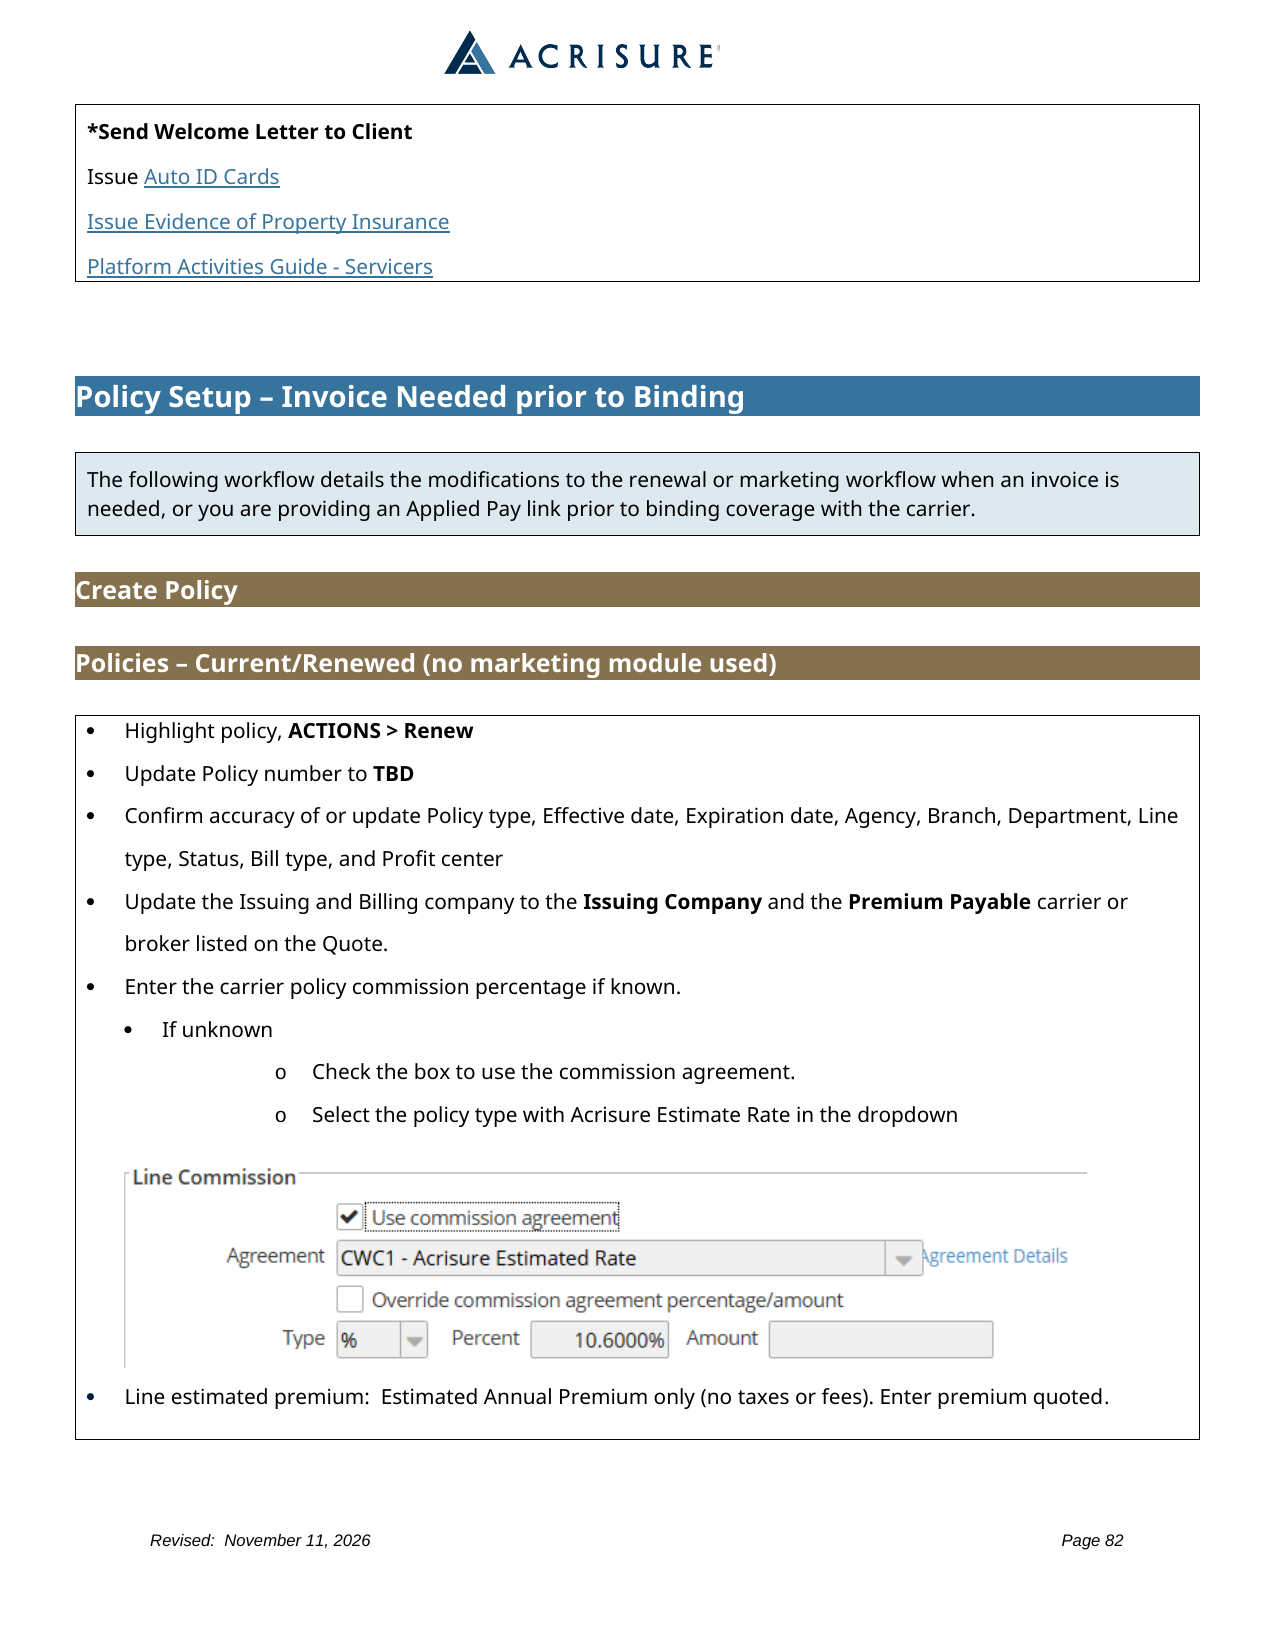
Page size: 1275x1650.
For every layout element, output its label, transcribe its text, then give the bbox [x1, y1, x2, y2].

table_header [76, 105, 1199, 281]
subtitle Policy Setup – Invoice Needed prior to Binding [75, 376, 1200, 416]
table_header The following workflow details the modifications to the renewal or marketing workflow when an invoice is needed, or you are providing an Applied Pay link prior to binding coverage with the carrier. [76, 453, 1199, 535]
subtitle Create Policy [75, 572, 1200, 607]
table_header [76, 716, 1199, 1439]
picture [124, 1159, 1088, 1368]
subtitle Policies – Current/Renewed (no marketing module used) [75, 646, 1200, 680]
picture [442, 23, 721, 80]
